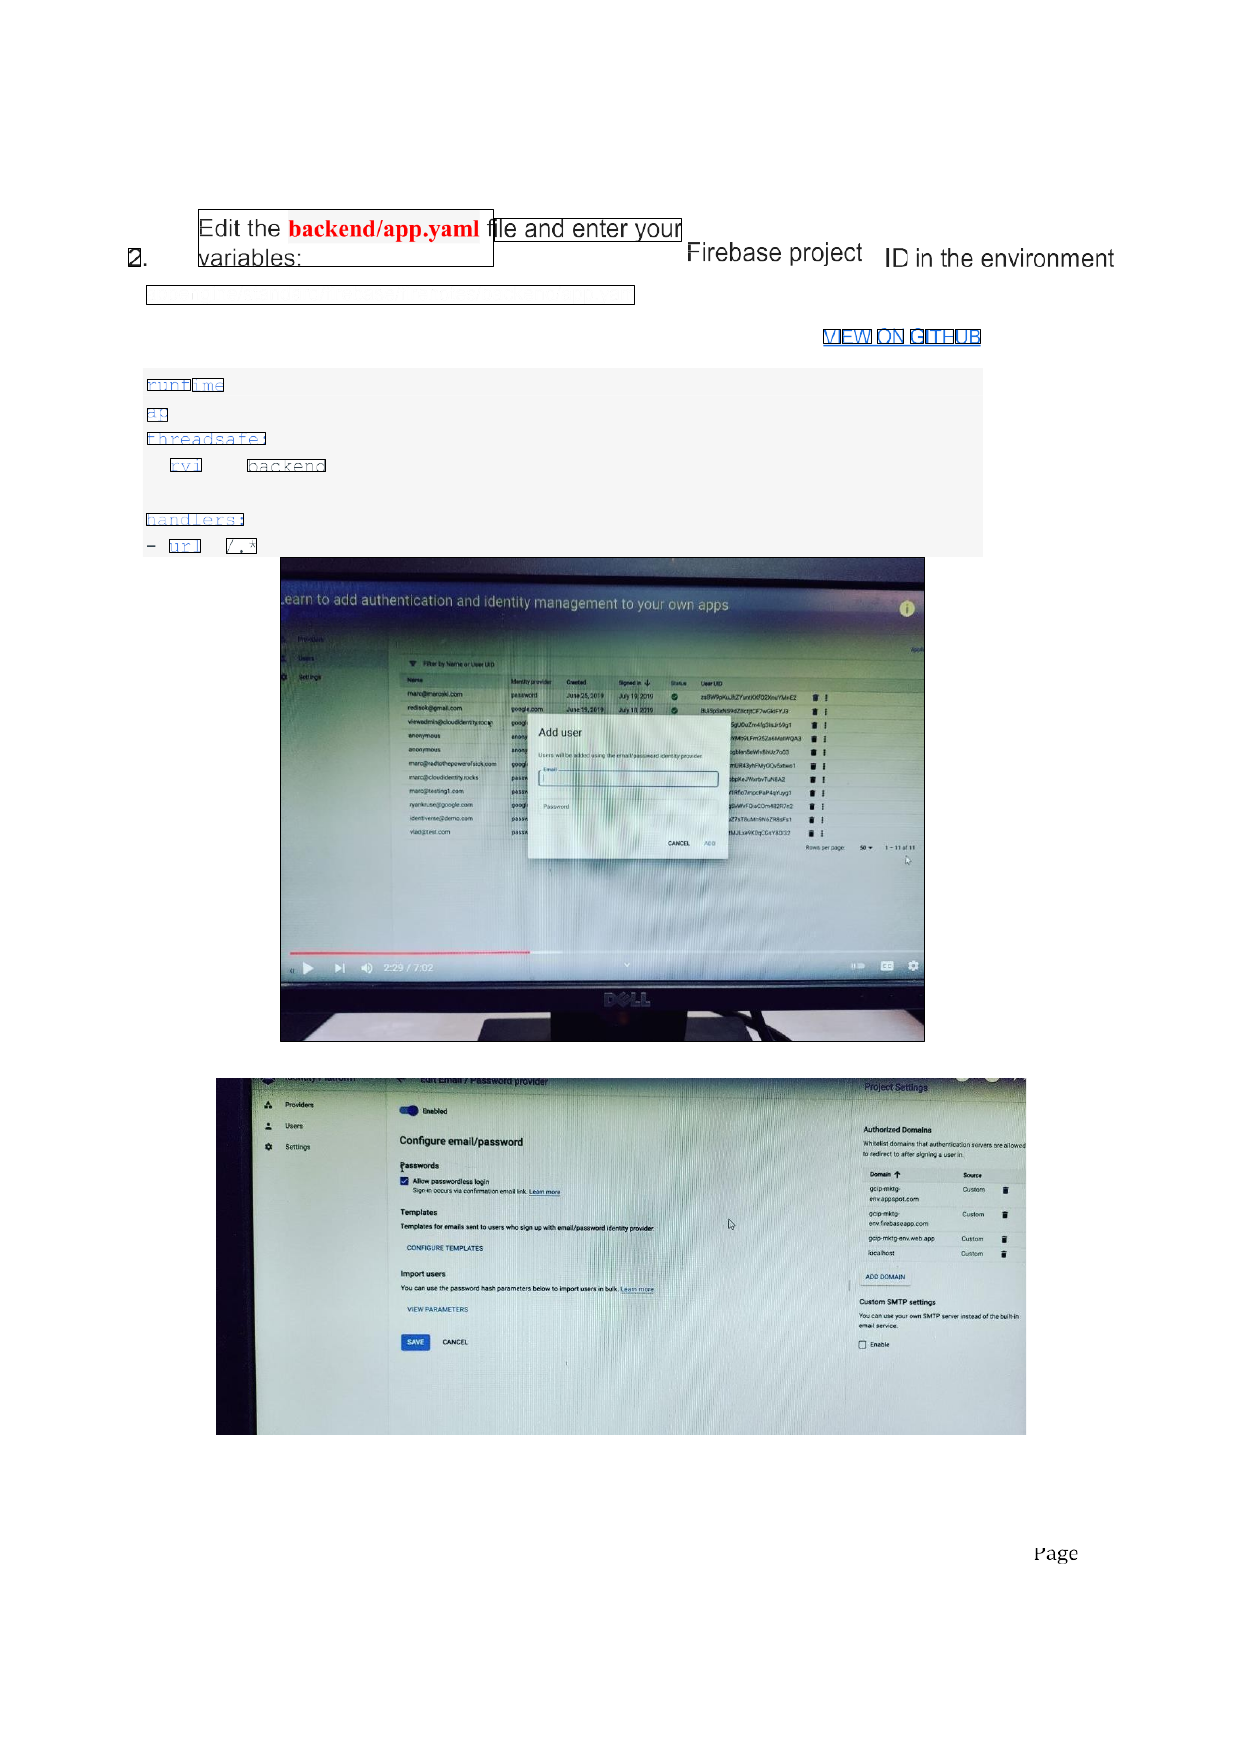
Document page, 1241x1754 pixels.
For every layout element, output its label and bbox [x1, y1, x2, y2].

picture [916, 248, 1114, 267]
picture [248, 460, 325, 471]
picture [281, 558, 924, 1041]
picture [227, 539, 256, 553]
picture [956, 330, 980, 343]
picture [926, 330, 953, 343]
picture [170, 540, 200, 552]
picture [193, 379, 223, 391]
picture [495, 219, 681, 241]
picture [824, 330, 840, 343]
picture [147, 514, 243, 525]
picture [216, 1078, 1027, 1435]
picture [147, 286, 634, 304]
picture [886, 248, 908, 267]
picture [148, 433, 265, 444]
picture [199, 210, 493, 266]
picture [1034, 1548, 1078, 1564]
picture [148, 409, 167, 421]
picture [129, 249, 140, 266]
picture [171, 459, 201, 471]
picture [843, 330, 871, 343]
picture [911, 330, 923, 343]
picture [688, 242, 862, 266]
picture [148, 380, 190, 390]
picture [878, 330, 903, 343]
